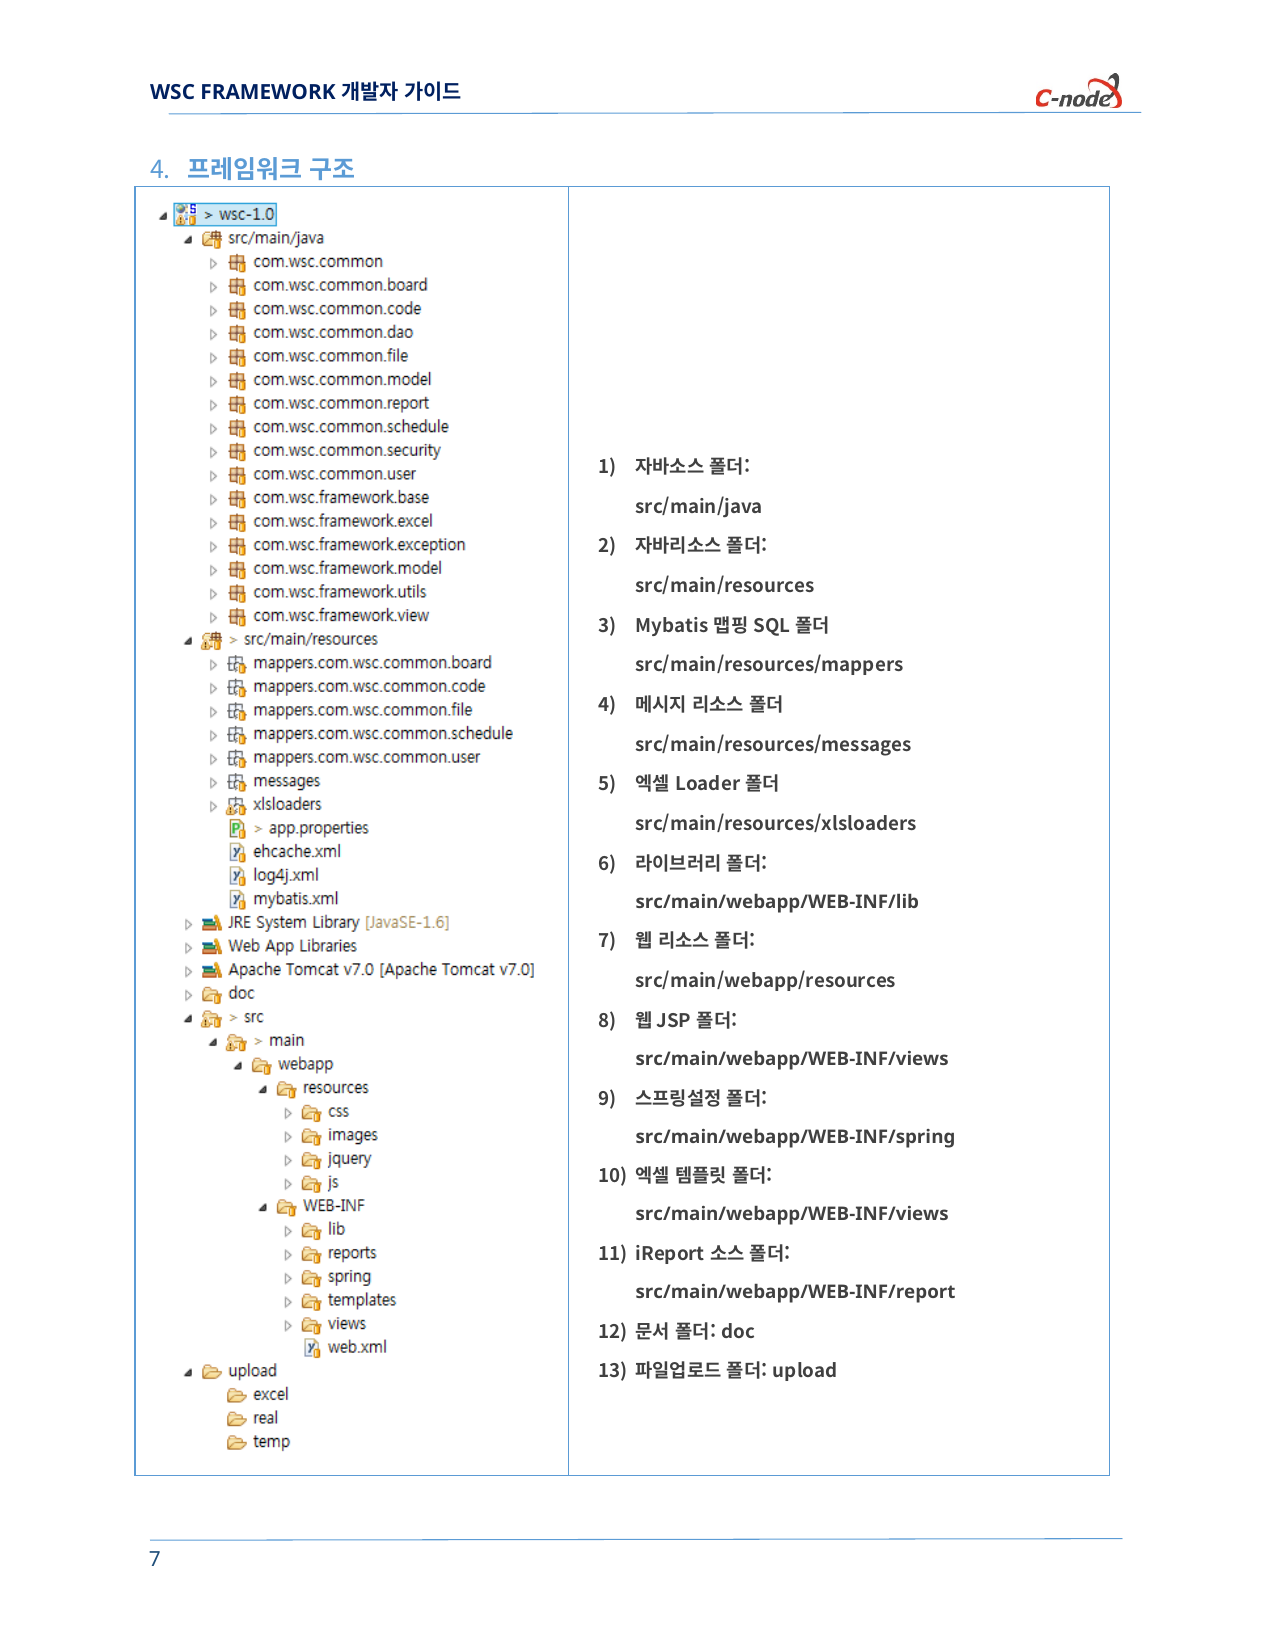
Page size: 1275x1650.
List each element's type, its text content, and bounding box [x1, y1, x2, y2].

subtitle 프레임워크 구조 [150, 150, 1125, 186]
table_header [136, 187, 568, 1475]
picture [150, 199, 547, 1463]
table_header 자바소스 폴더: src/main/java 자바리소스 폴더: src/main/resources Mybatis 맵핑 SQL 폴더 src/main/resources/mappers 메시지 리소스 폴더 src/main/resources/messages 엑셀 Loader 폴더 src/main/resources/xlsloaders 라이브러리 폴더: src/main/webapp/WEB-INF/lib 웹 리소스 폴더: src/main/webapp/resources 웹JSP 폴더: src/main/webapp/WEB-INF/views 스프링설정 폴더: src/main/webapp/WEB-INF/spring 엑셀 템플릿 폴더: src/main/webapp/WEB-INF/views iReport 소스 폴더: src/main/webapp/WEB-INF/report 문서 폴더: doc 파일업로드 폴더: upload [569, 187, 1109, 1475]
picture [1036, 73, 1122, 108]
